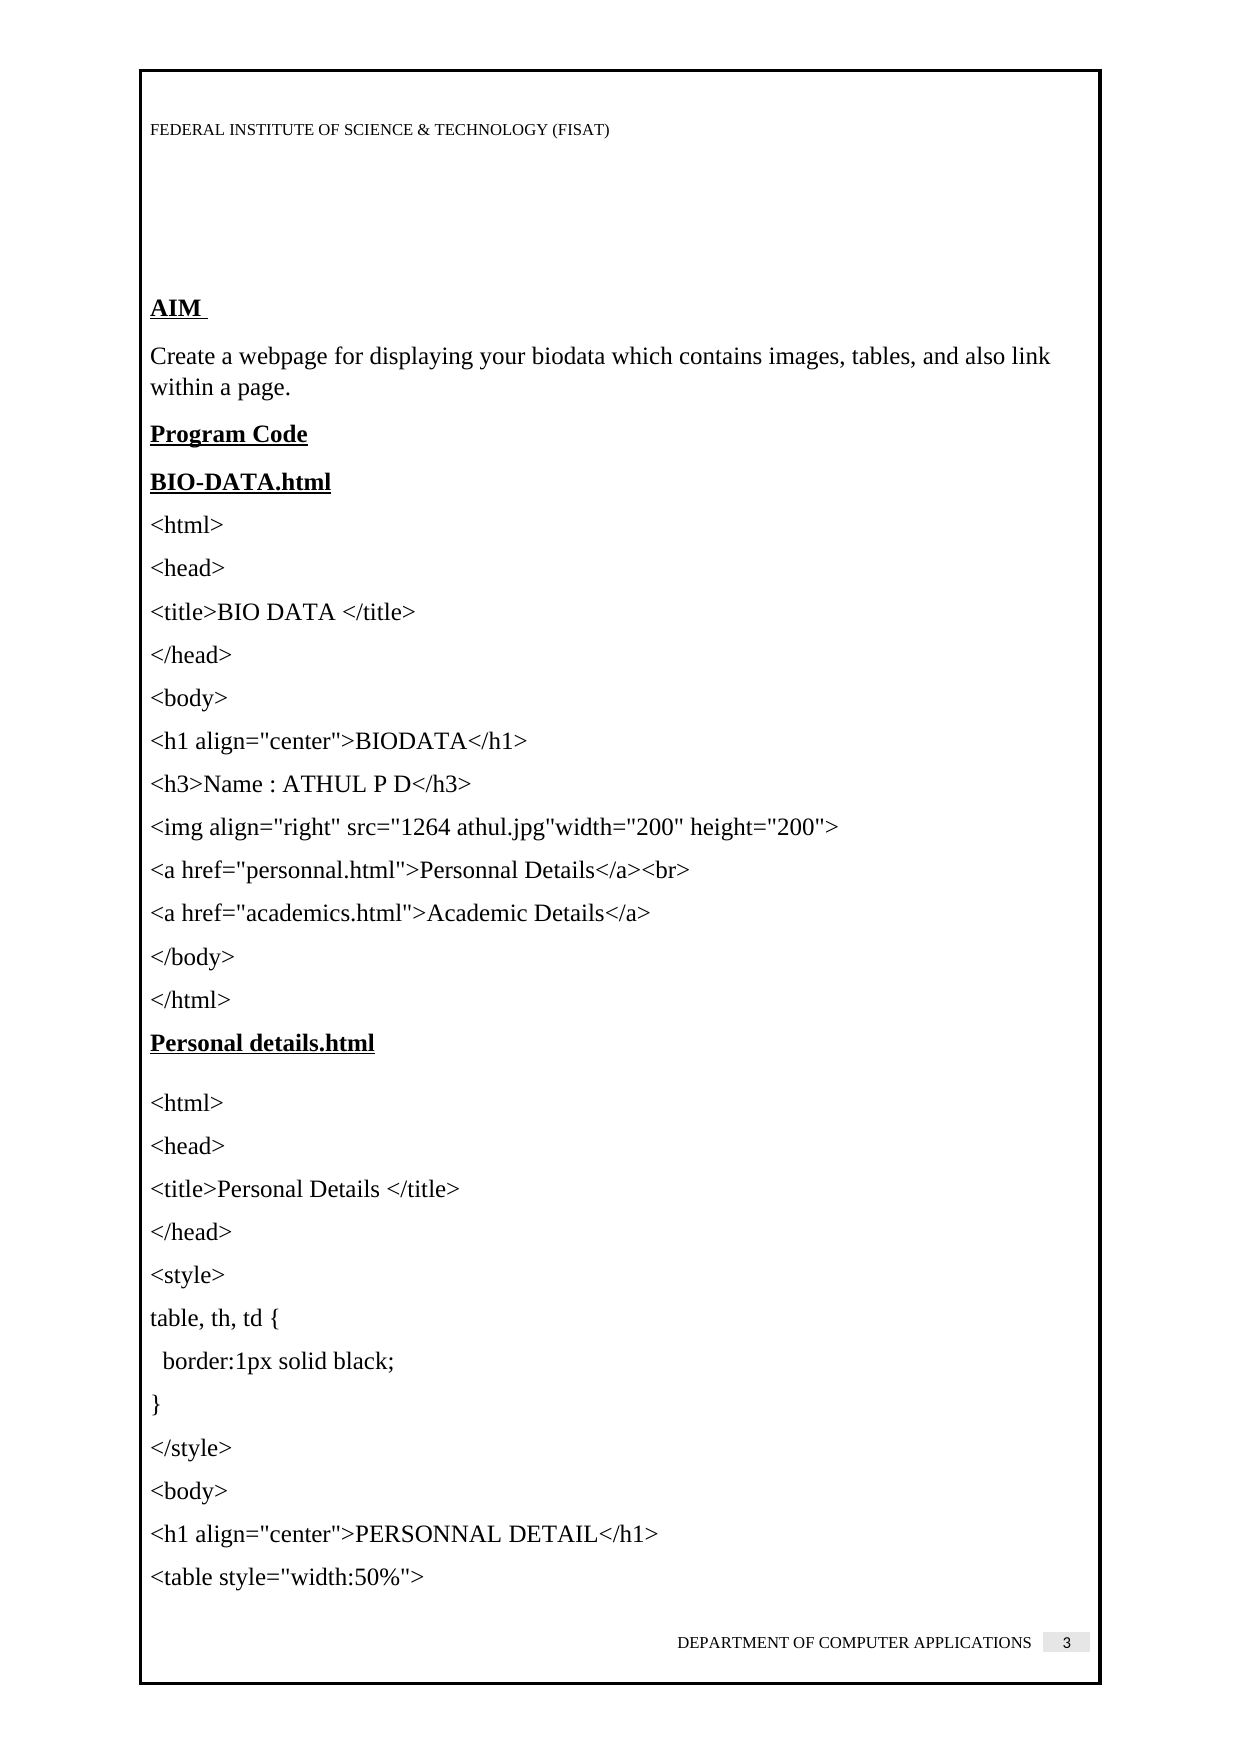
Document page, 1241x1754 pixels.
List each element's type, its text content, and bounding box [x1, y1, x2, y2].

text <head> [150, 553, 1090, 582]
text <html> [150, 510, 1090, 539]
text BIO-DATA.html [150, 467, 1090, 496]
text <title>BIO DATA </title> [150, 597, 1090, 625]
text <h1 align="center">PERSONNAL DETAIL</h1> [150, 1519, 1090, 1548]
text </head> [150, 1217, 1090, 1246]
text <head> [150, 1131, 1090, 1159]
text </html> [150, 985, 1090, 1013]
text <body> [150, 1476, 1090, 1504]
text Program Code [150, 419, 1090, 448]
text <h1 align="center">BIODATA</h1> [150, 726, 1090, 755]
text <a href="personnal.html">Personnal Details</a><br> [150, 855, 1090, 884]
text border:1px solid black; [150, 1346, 1090, 1375]
text <body> [150, 683, 1090, 712]
text </style> [150, 1433, 1090, 1461]
text table, th, td { [150, 1303, 1090, 1332]
text Personal details.html [150, 1028, 1090, 1057]
text <a href="academics.html">Academic Details</a> [150, 898, 1090, 927]
text AIM [150, 293, 1090, 322]
text </body> [150, 942, 1090, 970]
text Create a webpage for displaying your biodata which contains images, tables, and also link within a page. [150, 341, 1090, 401]
text </head> [150, 640, 1090, 668]
text <h3>Name : ATHUL P D</h3> [150, 769, 1090, 798]
text } [150, 1389, 1090, 1418]
text <title>Personal Details </title> [150, 1174, 1090, 1203]
text <style> [150, 1260, 1090, 1289]
text <img align="right" src="1264 athul.jpg"width="200" height="200"> [150, 812, 1090, 841]
text <table style="width:50%"> [150, 1562, 1090, 1591]
text <html> [150, 1088, 1090, 1116]
